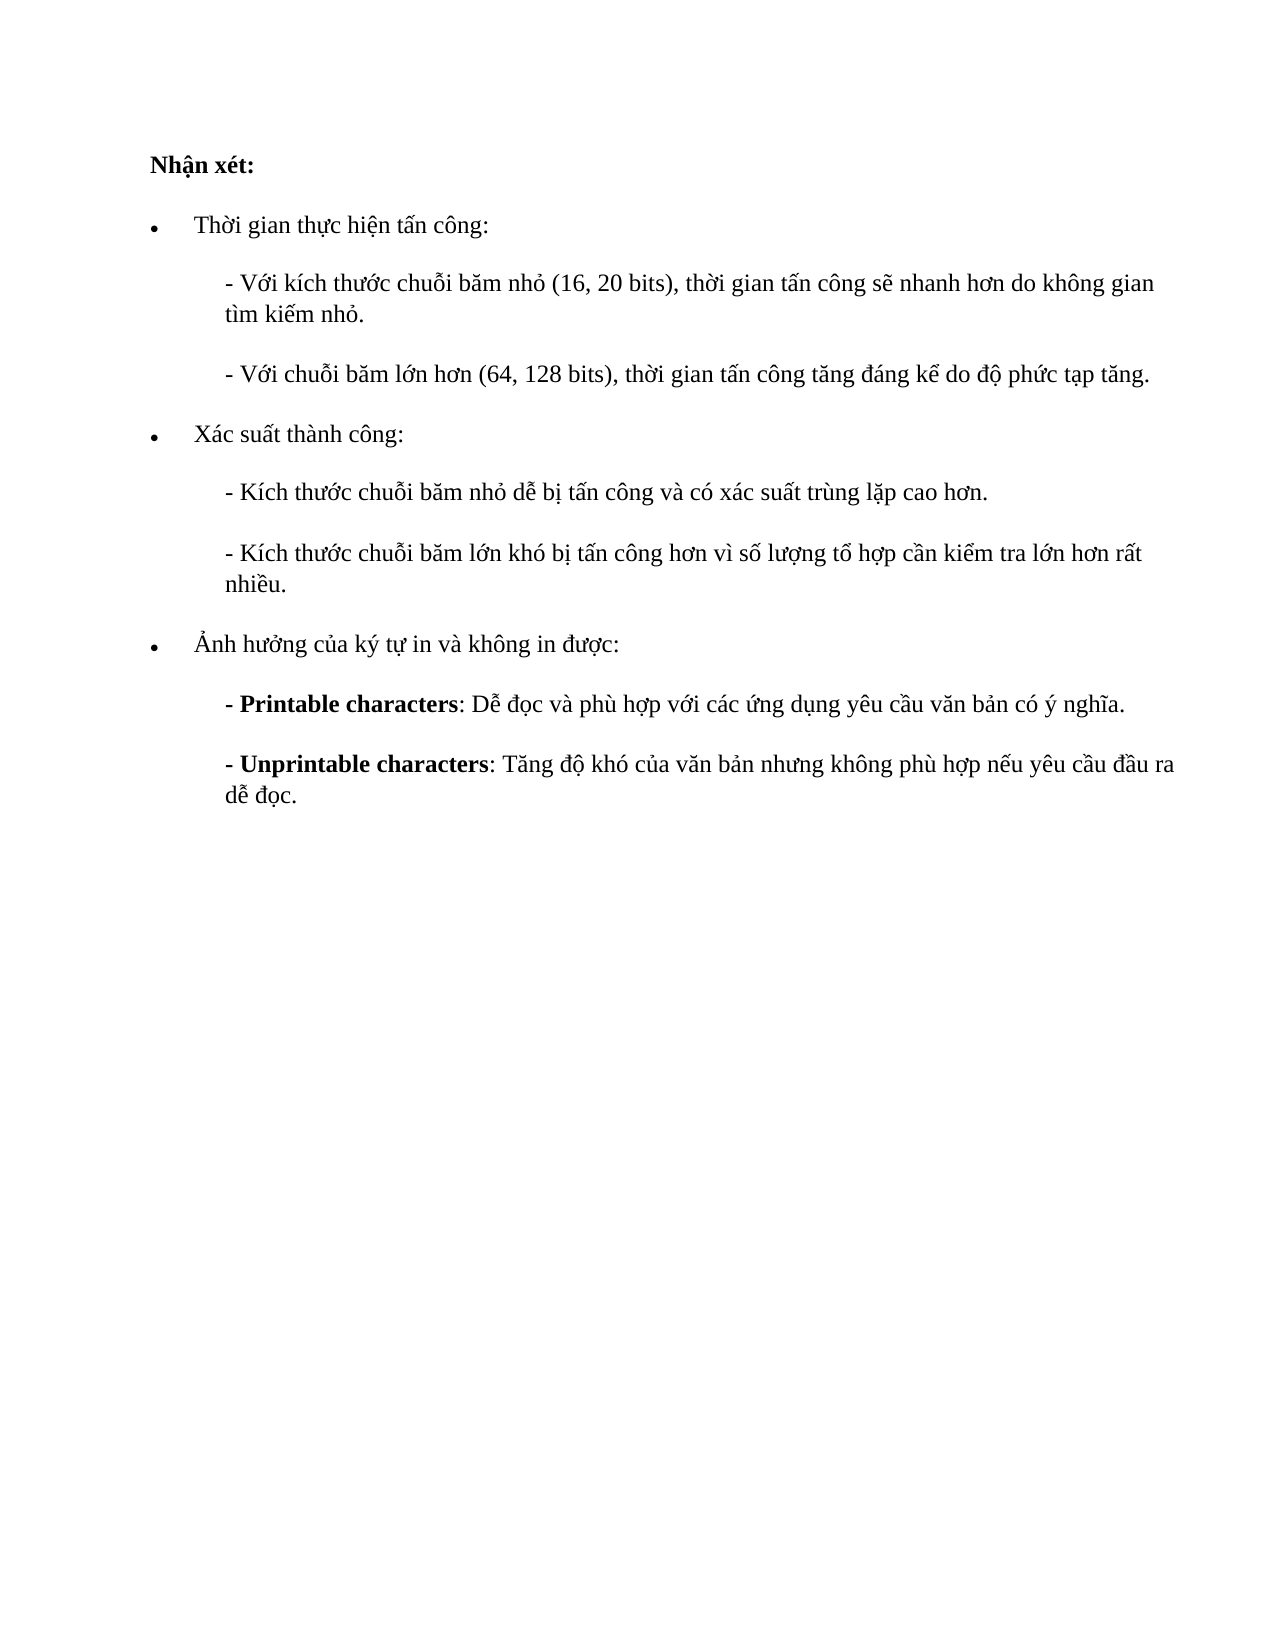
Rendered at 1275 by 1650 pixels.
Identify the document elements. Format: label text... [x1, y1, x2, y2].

list - Printable characters: Dễ đọc và phù hợp với các ứng dụng yêu cầu văn bản có ý nghĩa. [150, 689, 1191, 718]
list Thời gian thực hiện tấn công: [150, 210, 1191, 239]
list - Kích thước chuỗi băm lớn khó bị tấn công hơn vì số lượng tổ hợp cần kiểm tra lớn hơn rất nhiều. [150, 538, 1191, 597]
list - Với chuỗi băm lớn hơn (64, 128 bits), thời gian tấn công tăng đáng kể do độ phức tạp tăng. [150, 359, 1191, 388]
list Xác suất thành công: [150, 419, 1191, 448]
list - Unprintable characters: Tăng độ khó của văn bản nhưng không phù hợp nếu yêu cầu đầu ra dễ đọc. [150, 749, 1191, 809]
list Ảnh hưởng của ký tự in và không in được: [150, 629, 1191, 658]
list Nhận xét: [150, 150, 1191, 179]
list - Với kích thước chuỗi băm nhỏ (16, 20 bits), thời gian tấn công sẽ nhanh hơn do không gian tìm kiếm nhỏ. [150, 268, 1191, 328]
list - Kích thước chuỗi băm nhỏ dễ bị tấn công và có xác suất trùng lặp cao hơn. [150, 477, 1191, 506]
